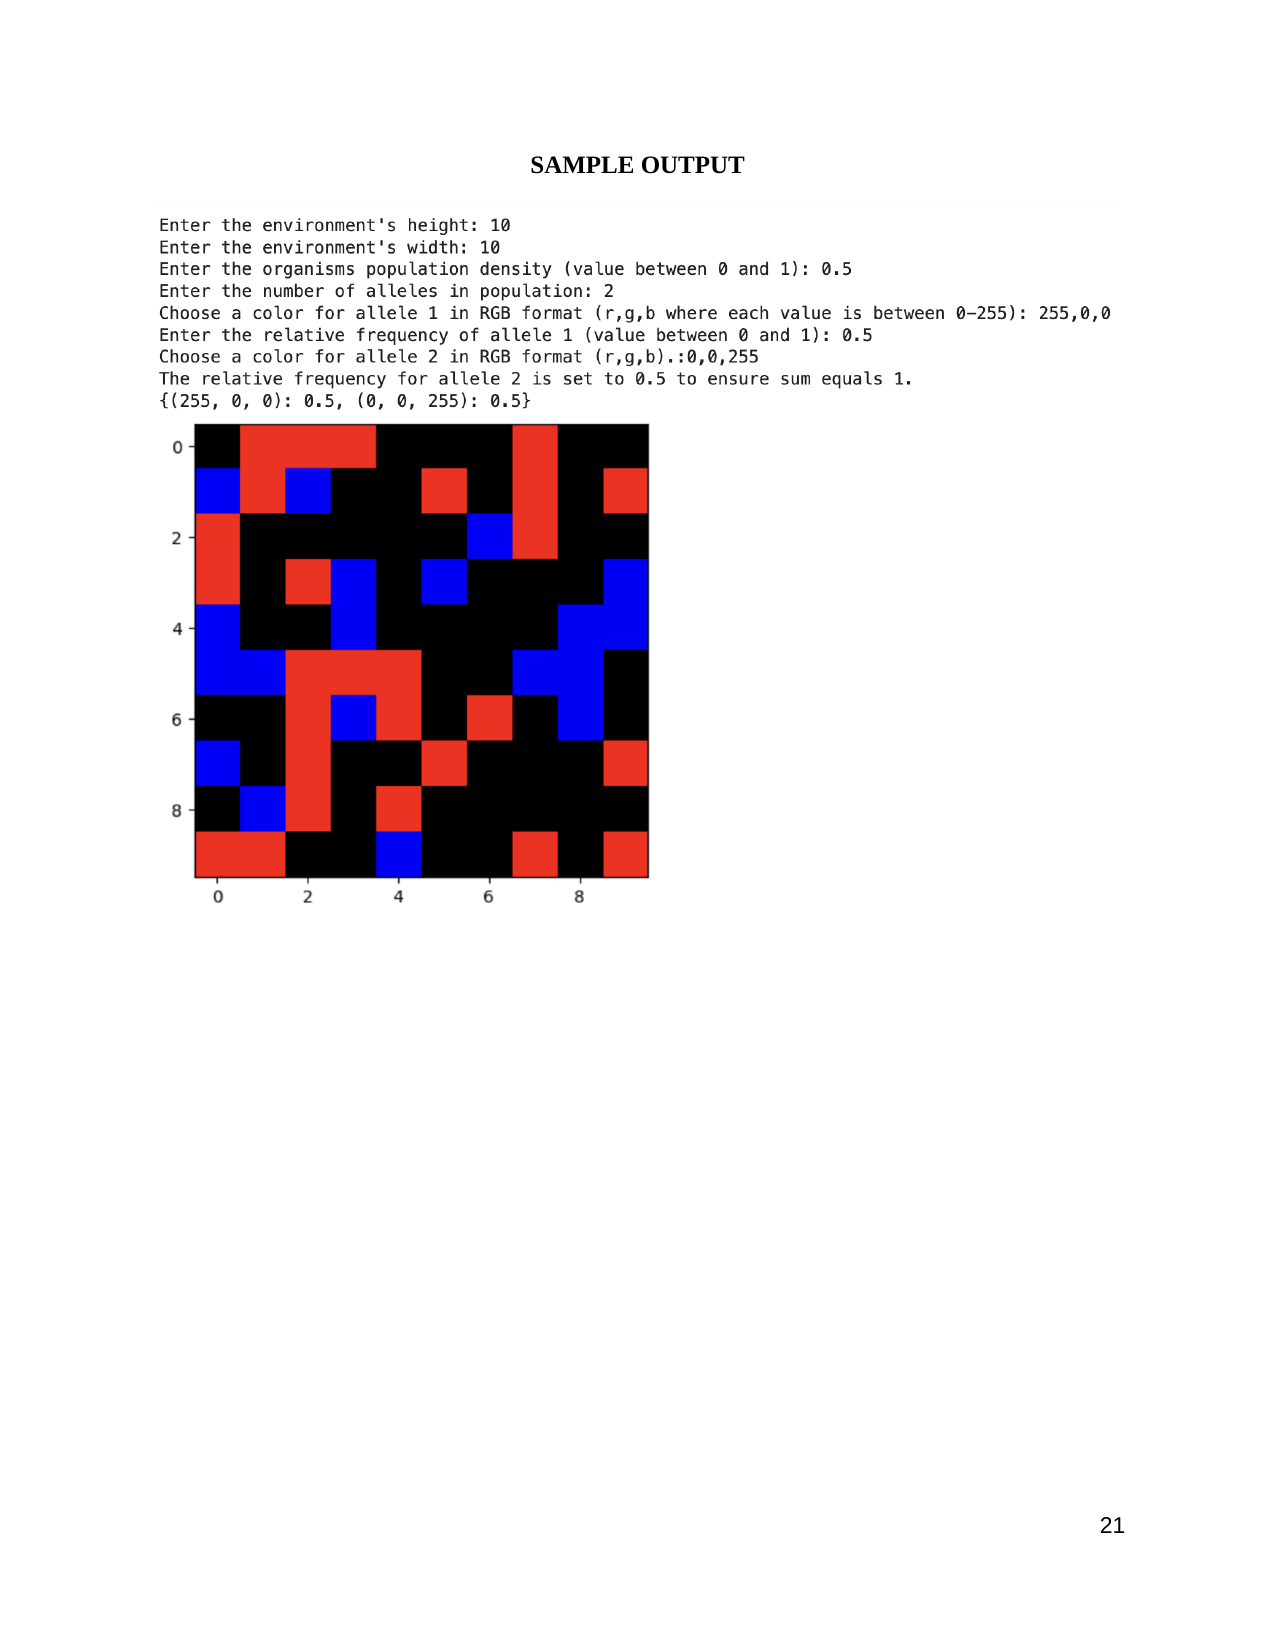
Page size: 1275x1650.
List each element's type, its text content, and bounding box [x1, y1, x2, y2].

picture [150, 207, 1125, 914]
subtitle SAMPLE OUTPUT [150, 150, 1125, 179]
